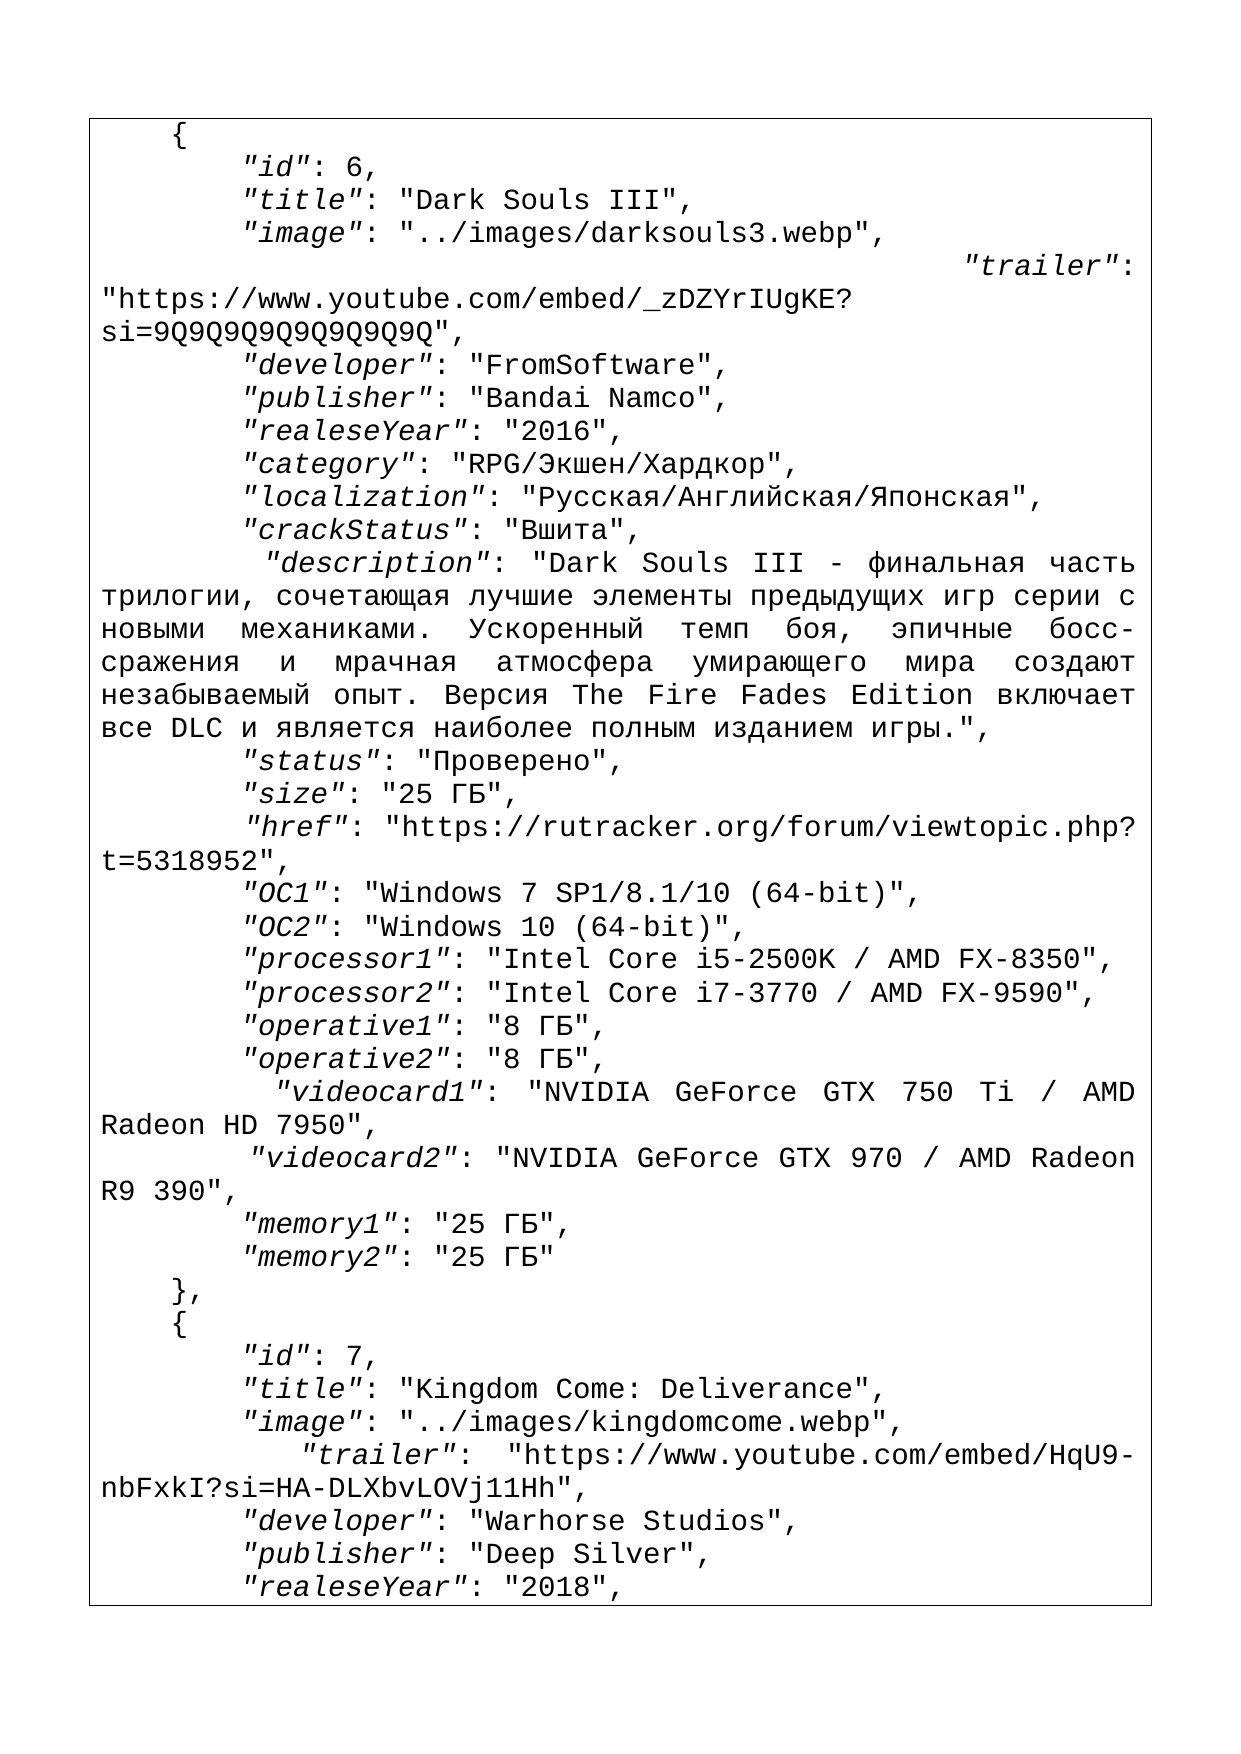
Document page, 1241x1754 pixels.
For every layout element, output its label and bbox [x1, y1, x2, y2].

table_header [90, 119, 1151, 1605]
